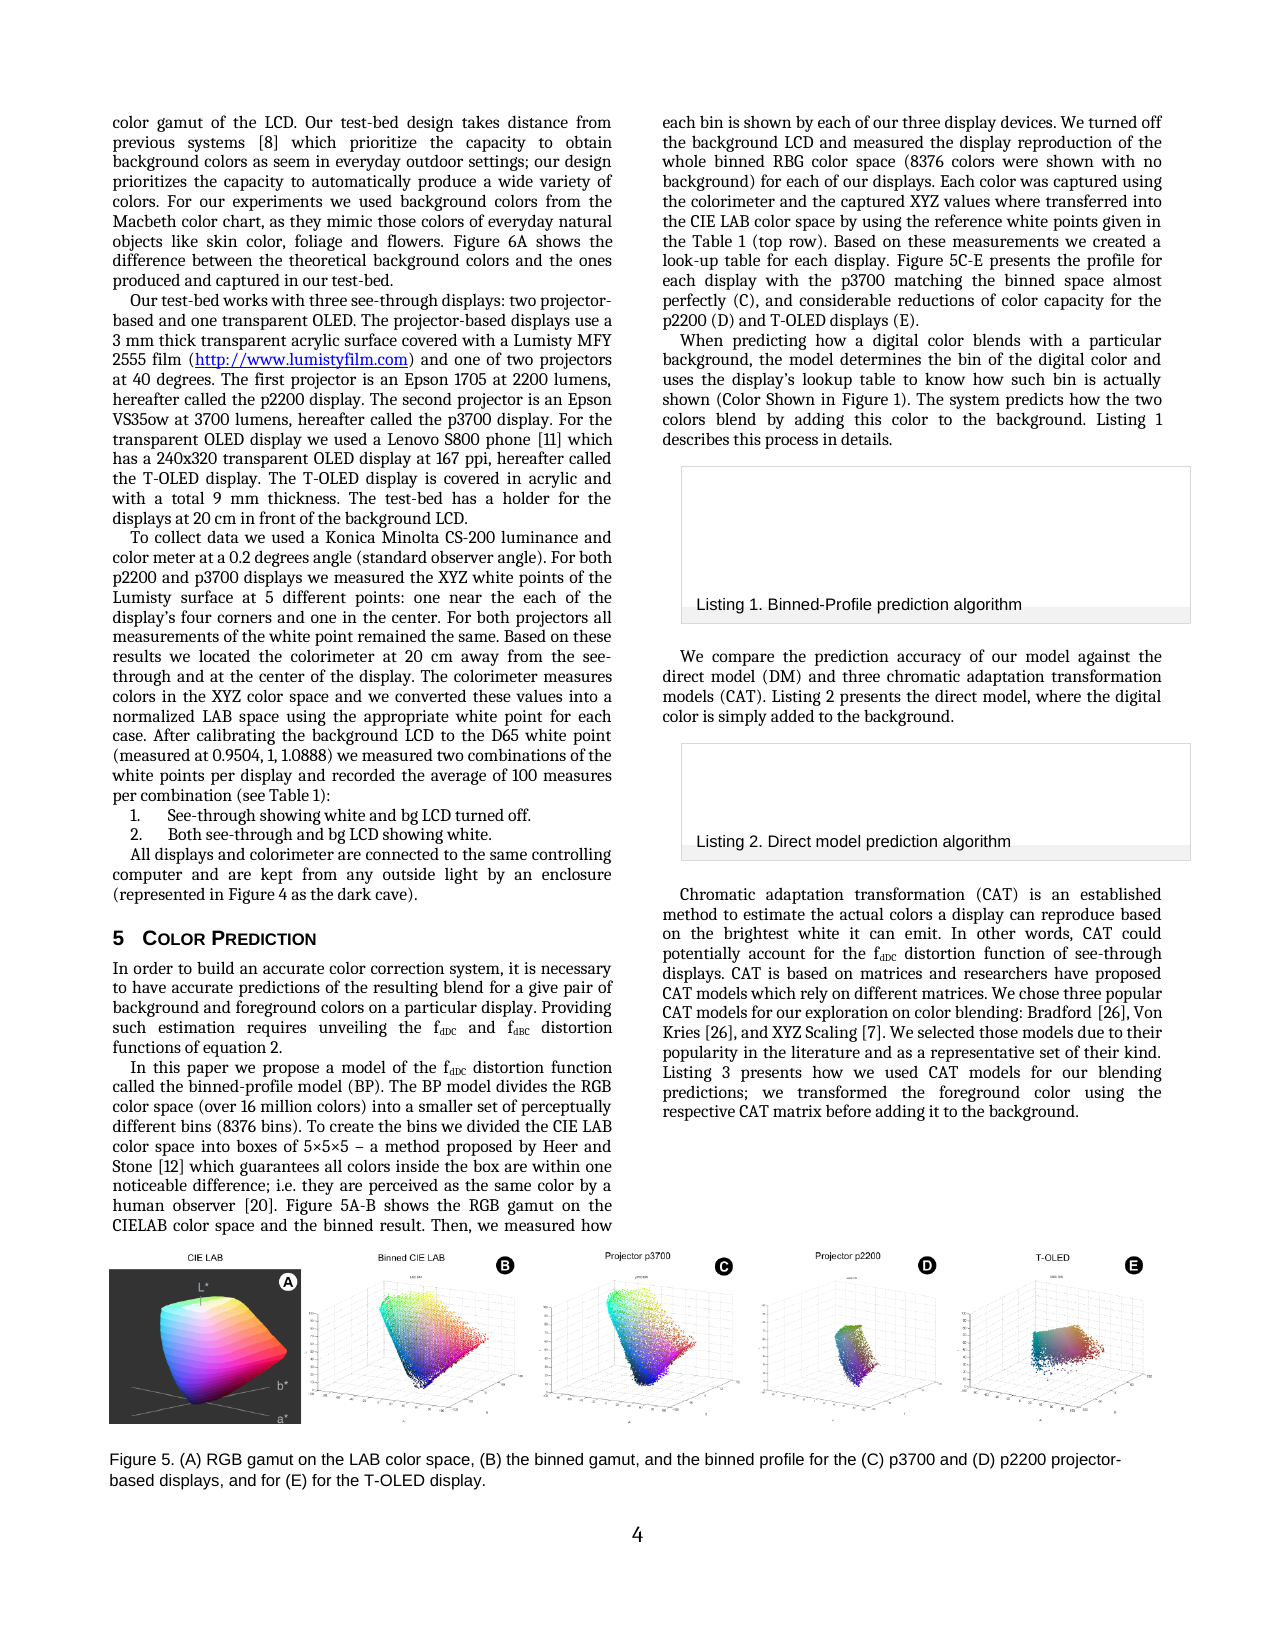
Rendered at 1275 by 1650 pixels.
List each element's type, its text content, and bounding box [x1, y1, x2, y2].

text When predicting how a digital color blends with a particular background, the model determines the bin of the digital color and uses the display’s lookup table to know how such bin is actually shown (Color Shown in Figure 1). The system predicts how the two colors blend by adding this color to the background. Listing 1 describes this process in details. [662, 330, 1162, 449]
list See-through showing white and bg LCD turned off. [130, 805, 613, 825]
text Chromatic adaptation transformation (CAT) is an established method to estimate the actual colors a display can reproduce based on the brightest white it can emit. In other words, CAT could potentially account for the fdDC distortion function of see-through displays. CAT is based on matrices and researchers have proposed CAT models which rely on different matrices. We chose three popular CAT models for our exploration on color blending: Bradford [25], Von Kries [25], and XYZ Scaling [7]. We selected those models due to their popularity in the literature and as a representative set of their kind. Listing 3 presents how we used CAT models for our blending predictions; we transformed the foreground color using the respective CAT matrix before adding it to the background. [662, 884, 1162, 1122]
subtitle Color Prediction [112, 929, 613, 950]
text All displays and colorimeter are connected to the same controlling computer and are kept from any outside light by an enclosure (represented in Figure 4 as the dark cave). [112, 845, 613, 904]
list In this paper we propose a model of the fdDC distortion function called the binned-profile model (BP). The BP model divides the RGB color space (over 16 million colors) into a smaller set of perceptually different bins (8376 bins). To create the bins we divided the CIE LAB color space into boxes of 5×5×5 – a method proposed by Heer and Stone [12] which guarantees all colors inside the box are within one noticeable difference; i.e. they are perceived as the same color by a human observer [20]. Figure 5A-B shows the RGB gamut on the CIELAB color space and the binned result. Then, we measured how each bin is shown by each of our three display devices. We turned off the background LCD and measured the display reproduction of the whole binned RBG color space (8376 colors were shown with no background) for each of our displays. Each color was captured using the colorimeter and the captured XYZ values where transferred into the CIE LAB color space by using the reference white points given in the Table 1 (top row). Based on these measurements we created a look-up table for each display. Figure 5C-E presents the profile for each display with the p3700 matching the binned space almost perfectly (C), and considerable reductions of color capacity for the p2200 (D) and T-OLED displays (E). [112, 1057, 613, 1235]
text In order to build an accurate color correction system, it is necessary to have accurate predictions of the resulting blend for a give pair of background and foreground colors on a particular display. Providing such estimation requires unveiling the fdDC and fdBC distortion functions of equation 2. [112, 958, 613, 1057]
list To generate different backgrounds we chose a Dell U2312HM VGA LCD display calibrated at the standard white point of D65, a white that accurately reproduces the color spectrum as it exists outdoors. This approach to generating the background color is restricted by the color gamut of the LCD. Our test-bed design takes distance from previous systems [8] which prioritize the capacity to obtain background colors as seem in everyday outdoor settings; our design prioritizes the capacity to automatically produce a wide variety of colors. For our experiments we used background colors from the Macbeth color chart, as they mimic those colors of everyday natural objects like skin color, foliage and flowers. Figure 6A shows the difference between the theoretical background colors and the ones produced and captured in our test-bed. [112, 112, 613, 291]
text Our test-bed works with three see-through displays: two projector-based and one transparent OLED. The projector-based displays use a 3 mm thick transparent acrylic surface covered with a Lumisty MFY 2555 film (http://www.lumistyfilm.com) and one of two projectors at 40 degrees. The first projector is an Epson 1705 at 2200 lumens, hereafter called the p2200 display. The second projector is an Epson VS35ow at 3700 lumens, hereafter called the p3700 display. For the transparent OLED display we used a Lenovo S800 phone [11] which has a 240x320 transparent OLED display at 167 ppi, hereafter called the T-OLED display. The T-OLED display is covered in acrylic and with a total 9 mm thickness. The test-bed has a holder for the displays at 20 cm in front of the background LCD. [112, 291, 613, 528]
picture [109, 1252, 1164, 1424]
text We compare the prediction accuracy of our model against the direct model (DM) and three chromatic adaptation transformation models (CAT). Listing 2 presents the direct model, where the digital color is simply added to the background. [662, 647, 1162, 726]
list Both see-through and bg LCD showing white. [130, 825, 613, 845]
list In this paper we propose a model of the fdDC distortion function called the binned-profile model (BP). The BP model divides the RGB color space (over 16 million colors) into a smaller set of perceptually different bins (8376 bins). To create the bins we divided the CIE LAB color space into boxes of 5×5×5 – a method proposed by Heer and Stone [12] which guarantees all colors inside the box are within one noticeable difference; i.e. they are perceived as the same color by a human observer [20]. Figure 5A-B shows the RGB gamut on the CIELAB color space and the binned result. Then, we measured how each bin is shown by each of our three display devices. We turned off the background LCD and measured the display reproduction of the whole binned RBG color space (8376 colors were shown with no background) for each of our displays. Each color was captured using the colorimeter and the captured XYZ values where transferred into the CIE LAB color space by using the reference white points given in the Table 1 (top row). Based on these measurements we created a look-up table for each display. Figure 5C-E presents the profile for each display with the p3700 matching the binned space almost perfectly (C), and considerable reductions of color capacity for the p2200 (D) and T-OLED displays (E). [662, 112, 1162, 330]
text To collect data we used a Konica Minolta CS-200 luminance and color meter at a 0.2 degrees angle (standard observer angle). For both p2200 and p3700 displays we measured the XYZ white points of the Lumisty surface at 5 different points: one near the each of the display’s four corners and one in the center. For both projectors all measurements of the white point remained the same. Based on these results we located the colorimeter at 20 cm away from the see-through and at the center of the display. The colorimeter measures colors in the XYZ color space and we converted these values into a normalized LAB space using the appropriate white point for each case. After calibrating the background LCD to the D65 white point (measured at 0.9504, 1, 1.0888) we measured two combinations of the white points per display and recorded the average of 100 measures per combination (see Table 1): [112, 528, 613, 805]
